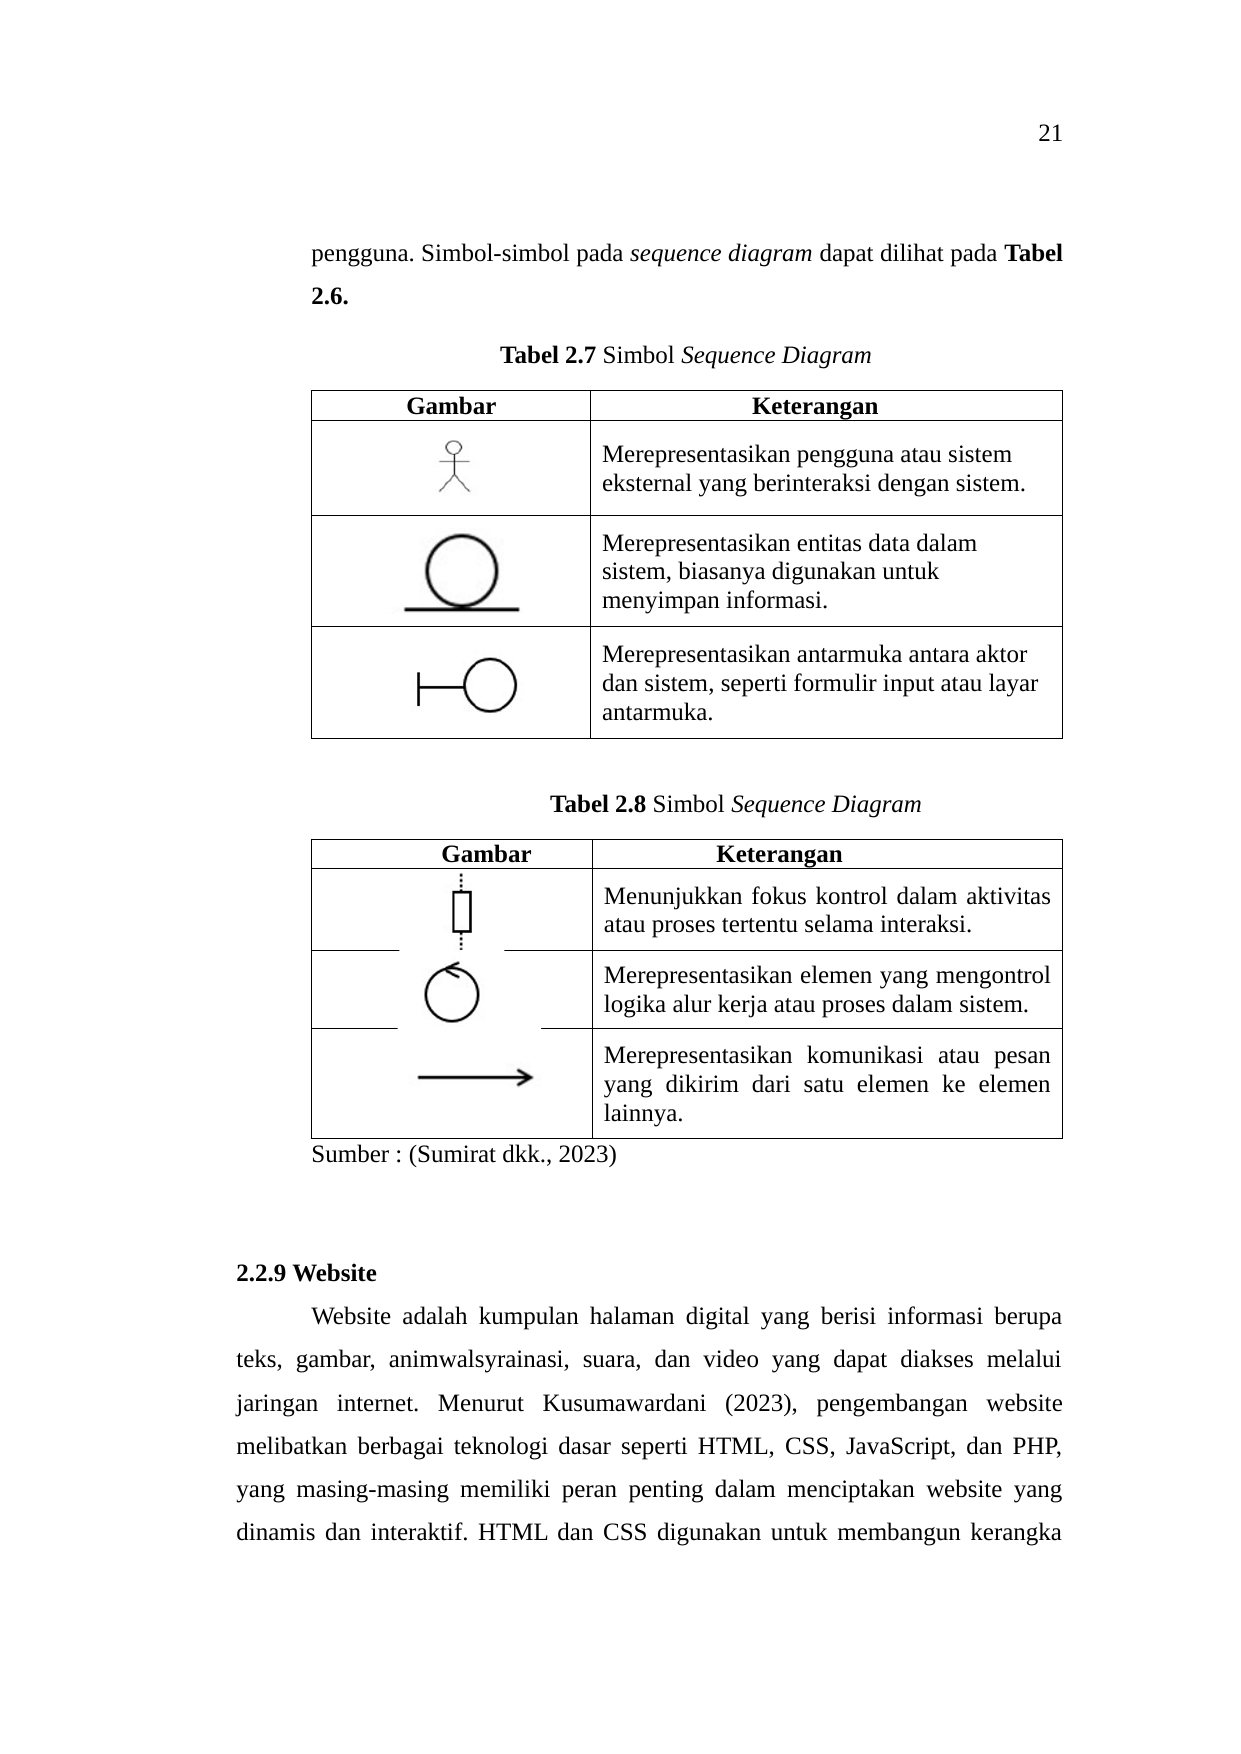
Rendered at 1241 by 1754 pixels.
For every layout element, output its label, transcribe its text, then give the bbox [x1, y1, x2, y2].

picture [378, 528, 524, 614]
table_cell [312, 421, 590, 514]
table_cell Merepresentasikan komunikasi atau pesan yang dikirim dari satu elemen ke elemen lainnya. [593, 1029, 1062, 1138]
text Tabel 2.7 Simbol Sequence Diagram [236, 341, 1063, 369]
text Sumber : [236, 1139, 1063, 1167]
table_header Gambar [312, 840, 592, 868]
table_cell Menunjukkan fokus kontrol dalam aktivitas atau proses tertentu selama interaksi. [593, 869, 1062, 950]
table_cell [505, 951, 592, 1028]
table_cell [312, 951, 399, 1028]
picture [397, 869, 542, 1109]
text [311, 238, 1063, 309]
table_cell [312, 516, 590, 626]
text Tabel 2.8 Simbol Sequence Diagram [336, 789, 1063, 818]
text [236, 1301, 1063, 1546]
table_cell [312, 627, 590, 738]
table_header Keterangan [593, 840, 1062, 868]
table_header Keterangan [591, 391, 1062, 420]
table_cell [312, 869, 410, 950]
picture [405, 427, 498, 509]
table_cell Merepresentasikan antarmuka antara aktor dan sistem, seperti formulir input atau layar antarmuka. [591, 627, 1062, 738]
subtitle 2.2.9 Website [236, 1258, 1063, 1287]
table_cell Merepresentasikan elemen yang mengontrol logika alur kerja atau proses dalam sistem. [593, 951, 1062, 1028]
table_cell [312, 1029, 592, 1138]
picture [398, 643, 527, 722]
table_header Gambar [312, 391, 590, 420]
table_cell Merepresentasikan entitas data dalam sistem, biasanya digunakan untuk menyimpan informasi. [591, 516, 1062, 626]
table_cell Merepresentasikan pengguna atau sistem eksternal yang berinteraksi dengan sistem. [591, 421, 1062, 514]
table_cell [515, 869, 592, 950]
